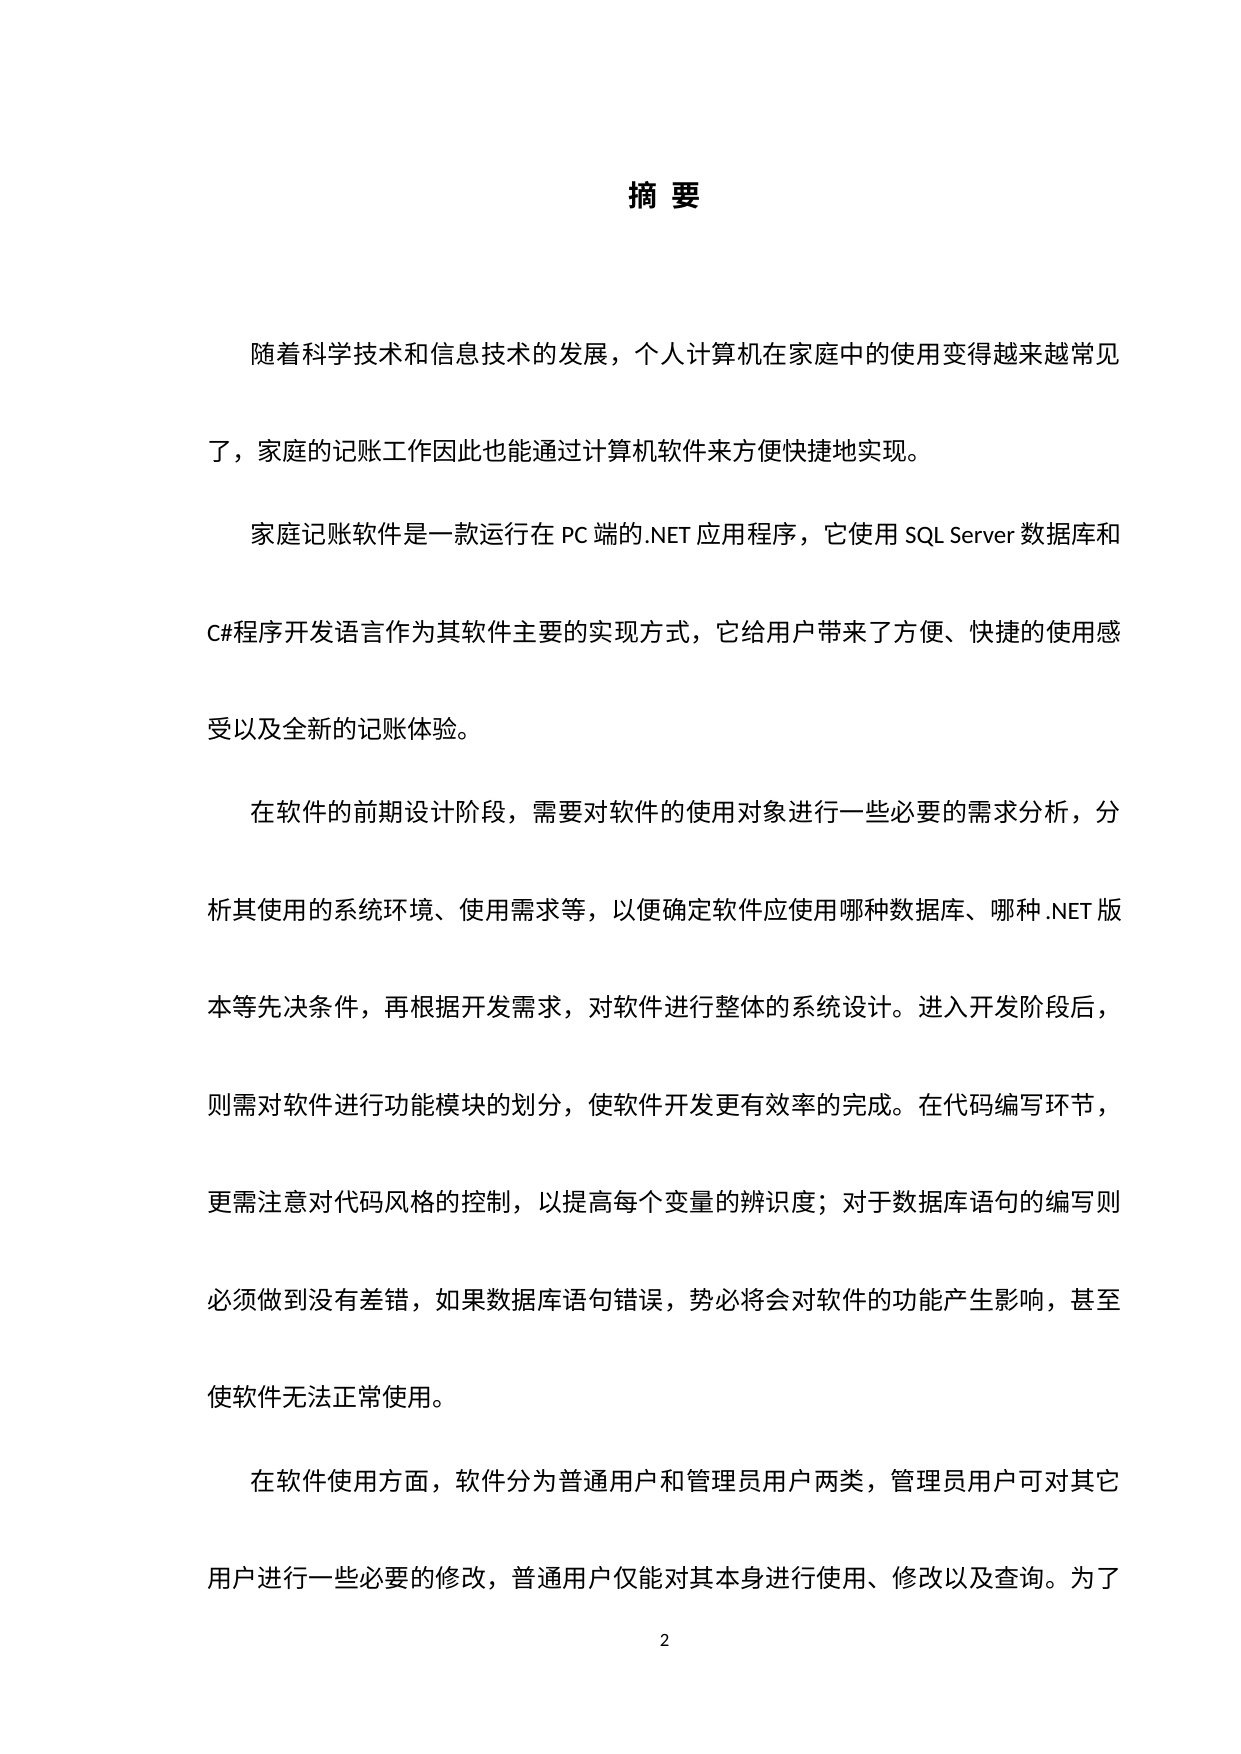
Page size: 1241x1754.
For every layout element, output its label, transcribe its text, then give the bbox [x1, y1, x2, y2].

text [207, 1447, 1122, 1609]
text 摘 要 [207, 161, 1122, 226]
text 随着科学技术和信息技术的发展，个人计算机在家庭中的使用变得越来越常见了，家庭的记账工作因此也能通过计算机软件来方便快捷地实现。 [207, 320, 1122, 482]
text 在软件的前期设计阶段，需要对软件的使用对象进行一些必要的需求分析，分析其使用的系统环境、使用需求等，以便确定软件应使用哪种数据库、哪种.NET版本等先决条件，再根据开发需求，对软件进行整体的系统设计。进入开发阶段后，则需对软件进行功能模块的划分，使软件开发更有效率的完成。在代码编写环节，更需注意对代码风格的控制，以提高每个变量的辨识度；对于数据库语句的编写则必须做到没有差错，如果数据库语句错误，势必将会对软件的功能产生影响，甚至使软件无法正常使用。 [207, 778, 1122, 1428]
text 家庭记账软件是一款运行在PC端的.NET应用程序，它使用SQL Server数据库和C#程序开发语言作为其软件主要的实现方式，它给用户带来了方便、快捷的使用感受以及全新的记账体验。 [207, 500, 1122, 760]
